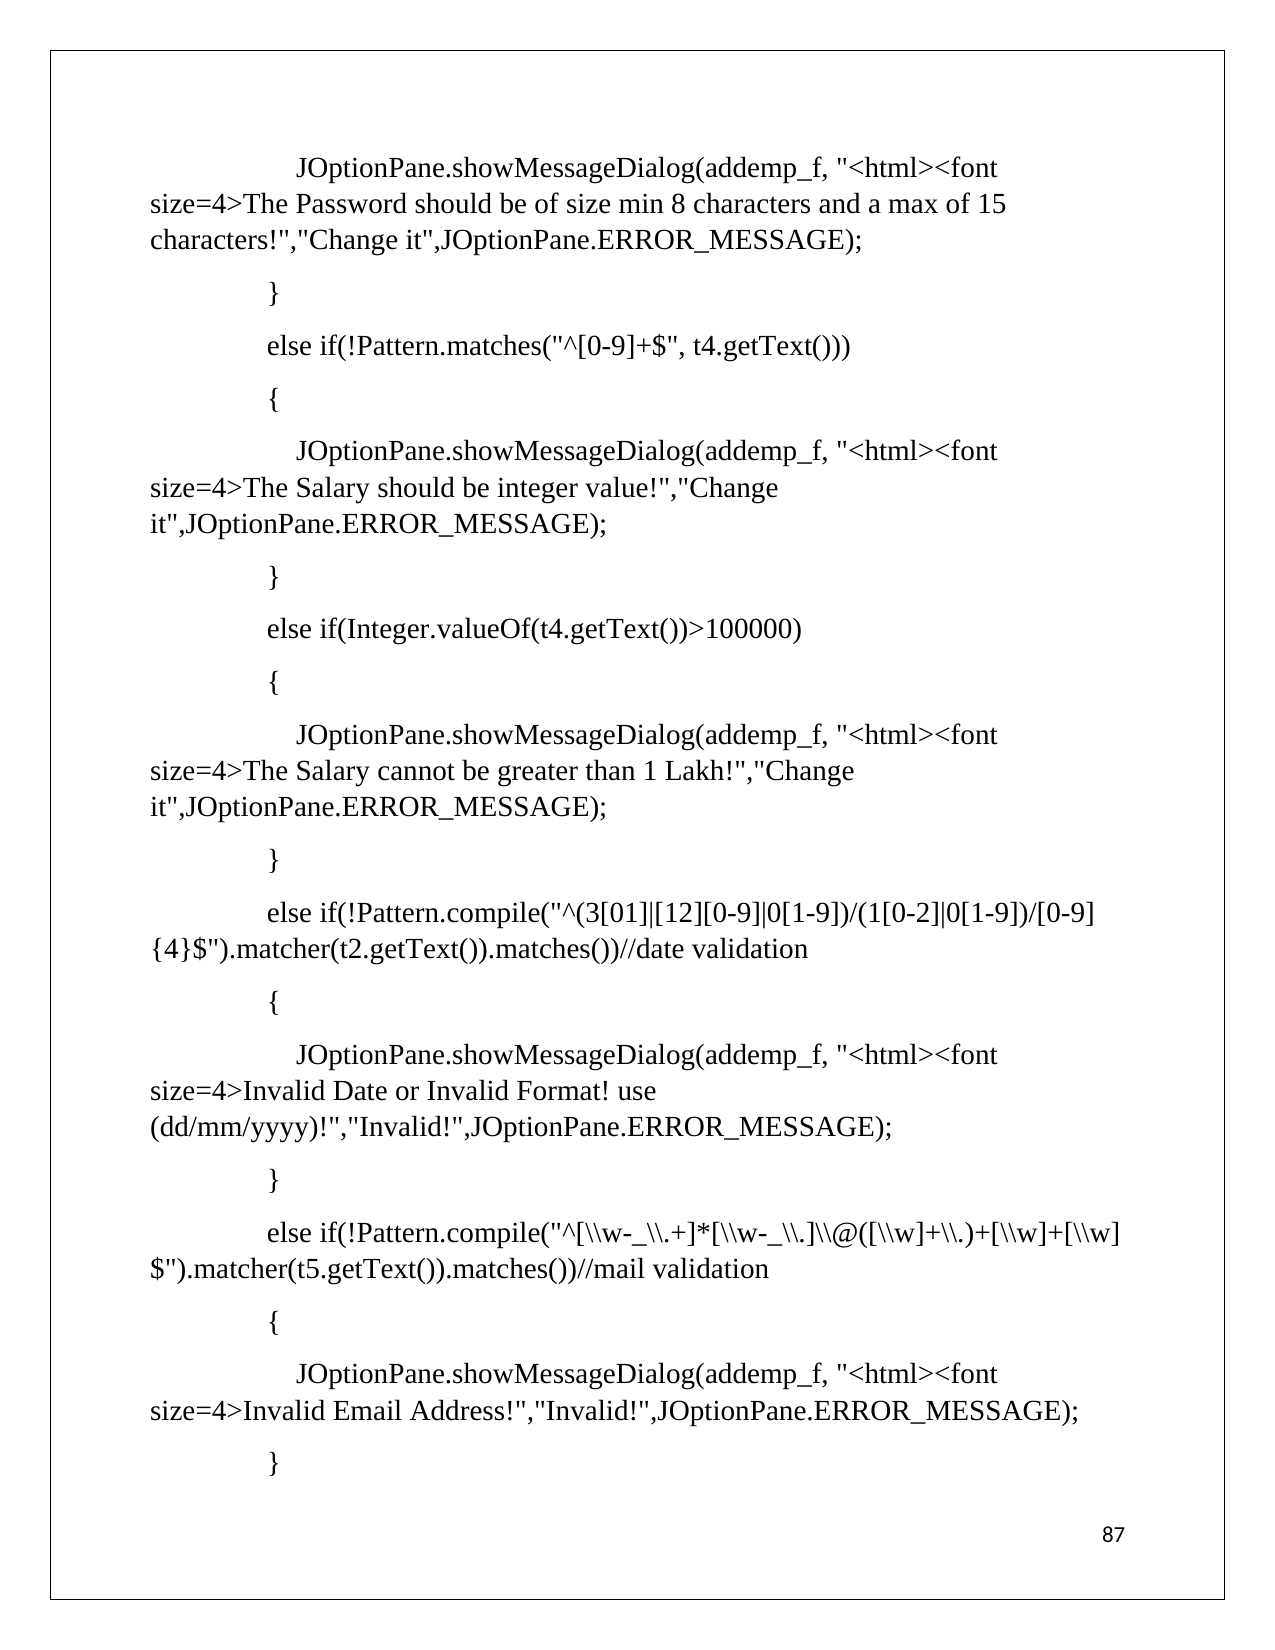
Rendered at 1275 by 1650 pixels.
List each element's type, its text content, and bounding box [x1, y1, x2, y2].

text } [150, 1445, 1125, 1479]
text { [150, 664, 1125, 698]
text } [150, 1162, 1125, 1195]
text else if(!Pattern.compile("^(3[01]|[12][0-9]|0[1-9])/(1[0-2]|0[1-9])/[0-9]{4}$").matcher(t2.getText()).matches())//date validation [150, 895, 1125, 965]
text JOptionPane.showMessageDialog(addemp_f, "<html><font size=4>The Salary should be integer value!","Change it",JOptionPane.ERROR_MESSAGE); [150, 433, 1125, 539]
text { [150, 381, 1125, 414]
text JOptionPane.showMessageDialog(addemp_f, "<html><font size=4>The Password should be of size min 8 characters and a max of 15 characters!","Change it",JOptionPane.ERROR_MESSAGE); [150, 150, 1125, 256]
text JOptionPane.showMessageDialog(addemp_f, "<html><font size=4>Invalid Email Address!","Invalid!",JOptionPane.ERROR_MESSAGE); [150, 1356, 1125, 1426]
text } [150, 842, 1125, 876]
text else if(Integer.valueOf(t4.getText())>100000) [150, 611, 1125, 645]
text { [150, 1304, 1125, 1337]
text { [150, 984, 1125, 1017]
text else if(!Pattern.compile("^[\\w-_\\.+]*[\\w-_\\.]\\@([\\w]+\\.)+[\\w]+[\\w]$").matcher(t5.getText()).matches())//mail validation [150, 1215, 1125, 1284]
text } [150, 275, 1125, 309]
text else if(!Pattern.matches("^[0-9]+$", t4.getText())) [150, 328, 1125, 361]
text JOptionPane.showMessageDialog(addemp_f, "<html><font size=4>Invalid Date or Invalid Format! use (dd/mm/yyyy)!","Invalid!",JOptionPane.ERROR_MESSAGE); [150, 1037, 1125, 1143]
text JOptionPane.showMessageDialog(addemp_f, "<html><font size=4>The Salary cannot be greater than 1 Lakh!","Change it",JOptionPane.ERROR_MESSAGE); [150, 717, 1125, 823]
text } [150, 559, 1125, 592]
